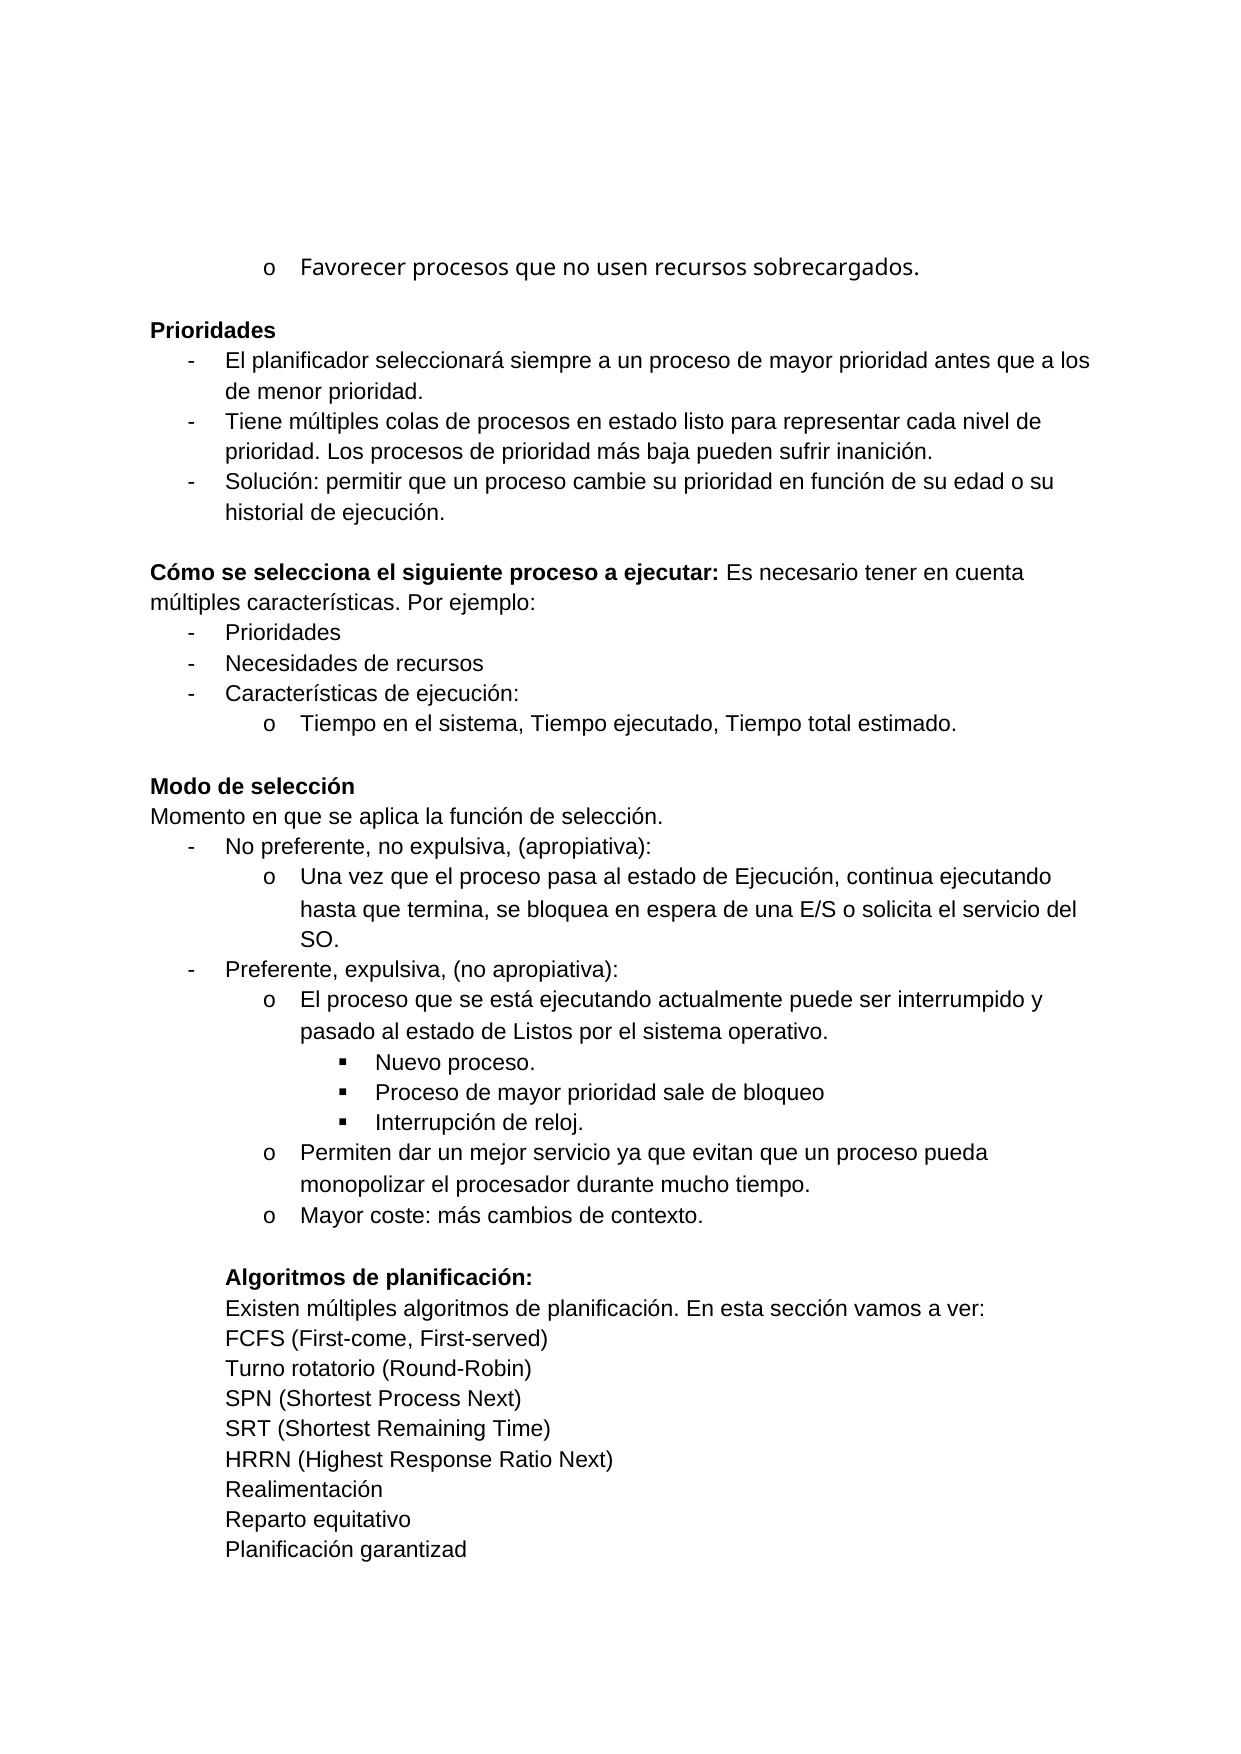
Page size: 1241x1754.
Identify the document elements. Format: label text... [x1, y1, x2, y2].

list No preferente, no expulsiva, (apropiativa): [187, 833, 1090, 859]
list El proceso que se está ejecutando actualmente puede ser interrumpido y pasado al estado de Listos por el sistema operativo. [262, 986, 1090, 1045]
list Prioridades [187, 619, 1090, 646]
text SRT (Shortest Remaining Time) [225, 1415, 1090, 1442]
text Momento en que se aplica la función de selección. [150, 803, 1090, 829]
text Planificación garantizad [225, 1536, 1090, 1562]
text Reparto equitativo [225, 1506, 1090, 1532]
list Nuevo proceso. [337, 1048, 1090, 1075]
text Turno rotatorio (Round-Robin) [225, 1355, 1090, 1381]
text Existen múltiples algoritmos de planificación. En esta sección vamos a ver: [225, 1294, 1090, 1321]
list Interrupción de reloj. [337, 1109, 1090, 1135]
text Realimentación [225, 1476, 1090, 1502]
list Tiempo en el sistema, Tiempo ejecutado, Tiempo total estimado. [262, 710, 1090, 738]
text Modo de selección [150, 773, 1090, 799]
text SPN (Shortest Process Next) [225, 1385, 1090, 1411]
text HRRN (Highest Response Ratio Next) [225, 1446, 1090, 1472]
list Proceso de mayor prioridad sale de bloqueo [337, 1079, 1090, 1105]
list Una vez que el proceso pasa al estado de Ejecución, continua ejecutando hasta que termina, se bloquea en espera de una E/S o solicita el servicio del SO. [262, 863, 1090, 952]
list El planificador seleccionará siempre a un proceso de mayor prioridad antes que a los de menor prioridad. [187, 347, 1090, 404]
list Mayor coste: más cambios de contexto. [262, 1202, 1090, 1230]
list Necesidades de recursos [187, 649, 1090, 676]
list Favorecer procesos que no usen recursos sobrecargados. [262, 251, 1090, 282]
text Cómo se selecciona el siguiente proceso a ejecutar: Es necesario tener en cuenta múltiples características. Por ejemplo: [150, 559, 1090, 616]
list Preferente, expulsiva, (no apropiativa): [187, 956, 1090, 982]
list Permiten dar un mejor servicio ya que evitan que un proceso pueda monopolizar el procesador durante mucho tiempo. [262, 1139, 1090, 1198]
text Prioridades [150, 317, 1090, 344]
list Tiene múltiples colas de procesos en estado listo para representar cada nivel de prioridad. Los procesos de prioridad más baja pueden sufrir inanición. [187, 408, 1090, 464]
list Solución: permitir que un proceso cambie su prioridad en función de su edad o su historial de ejecución. [187, 468, 1090, 525]
text FCFS (First-come, First-served) [225, 1325, 1090, 1351]
list Características de ejecución: [187, 680, 1090, 706]
text Algoritmos de planificación: [225, 1264, 1090, 1291]
